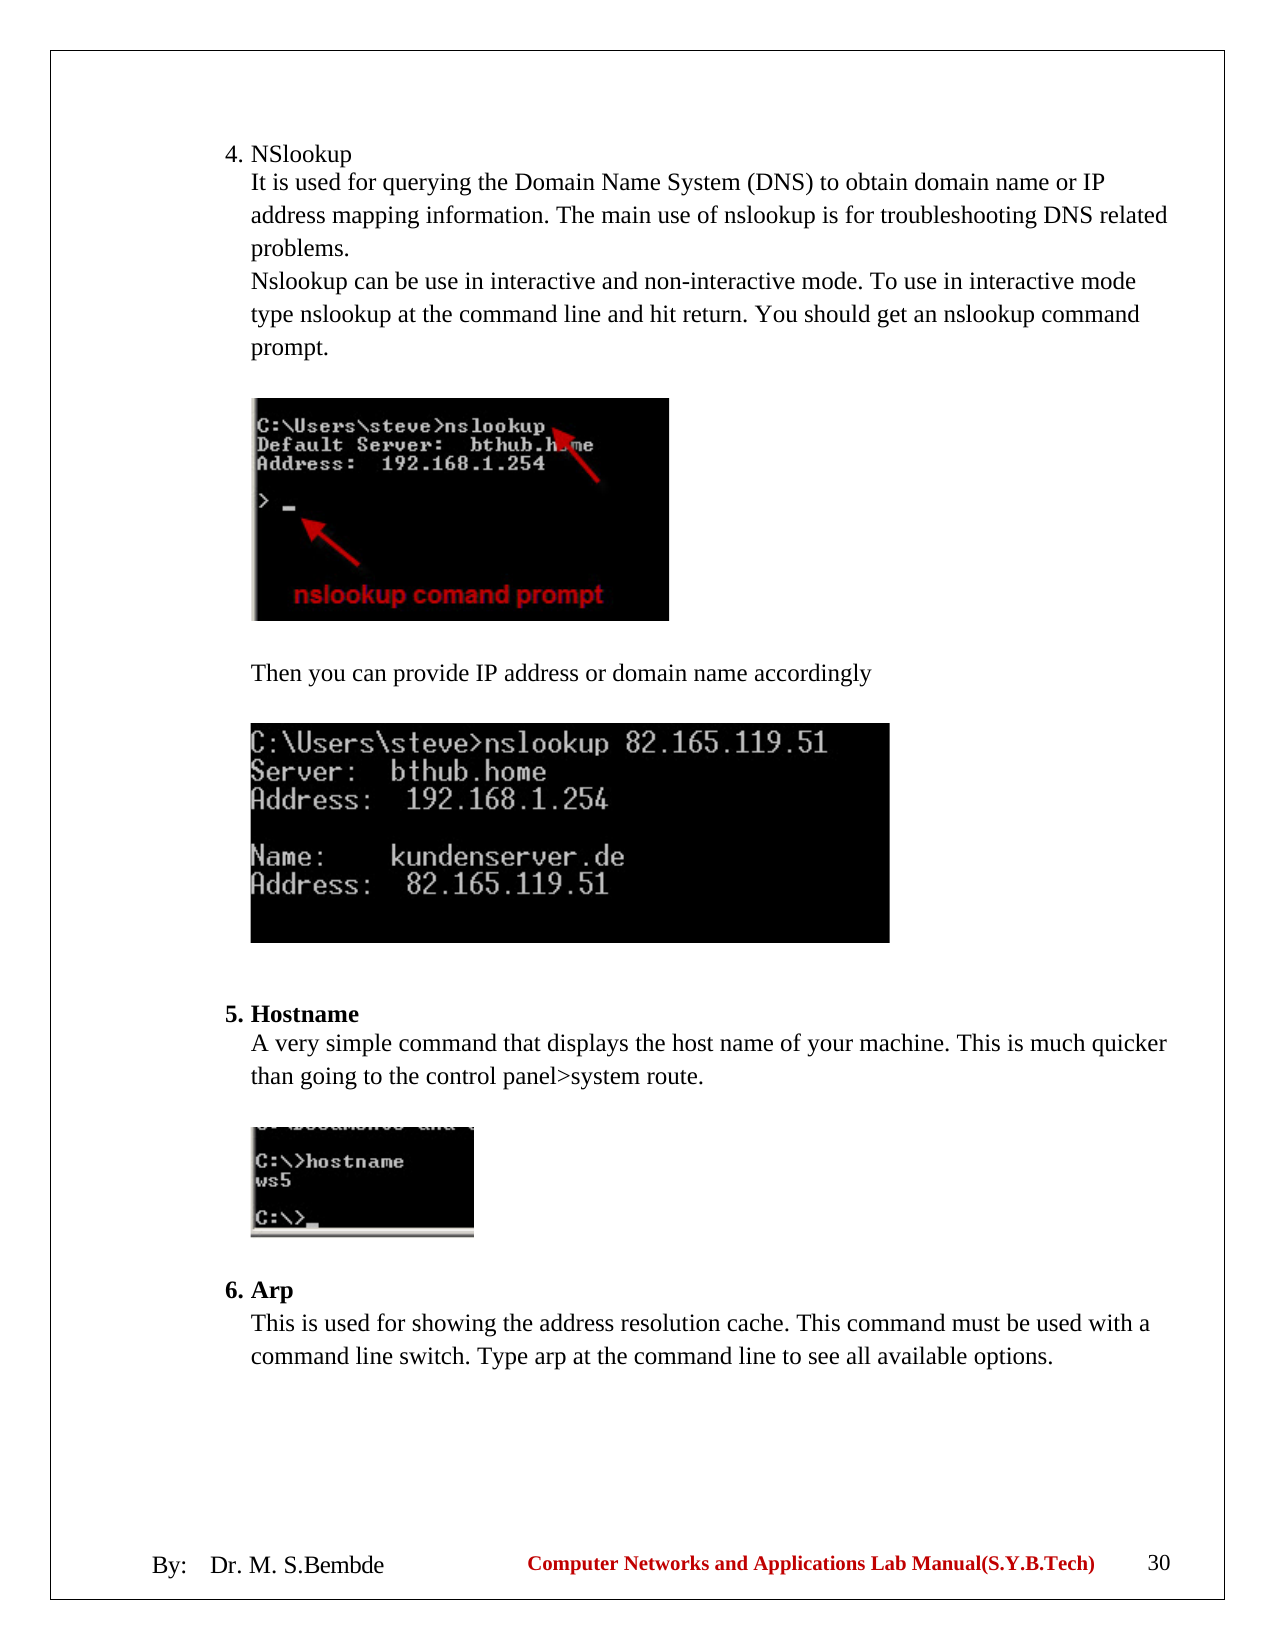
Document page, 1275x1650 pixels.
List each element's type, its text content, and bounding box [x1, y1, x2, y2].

picture [250, 1127, 474, 1239]
text Then you can provide IP address or domain name accordingly [251, 658, 1181, 686]
list NSlookup [225, 139, 1181, 167]
text Nslookup can be use in interactive and non-interactive mode. To use in interactive mode type nslookup at the command line and hit return. You should get an nslookup command prompt. [251, 266, 1181, 361]
picture [250, 398, 670, 621]
list Hostname [225, 999, 1181, 1028]
text It is used for querying the Domain Name System (DNS) to obtain domain name or IP address mapping information. The main use of nslookup is for troubleshooting DNS related problems. [251, 167, 1181, 262]
list This is used for showing the address resolution cache. This command must be used with a command line switch. Type arp at the command line to see all available options. [251, 1308, 1181, 1370]
picture [250, 723, 890, 943]
list A very simple command that displays the host name of your machine. This is much quicker than going to the control panel>system route. [251, 1028, 1181, 1090]
list Arp [225, 1275, 1181, 1304]
